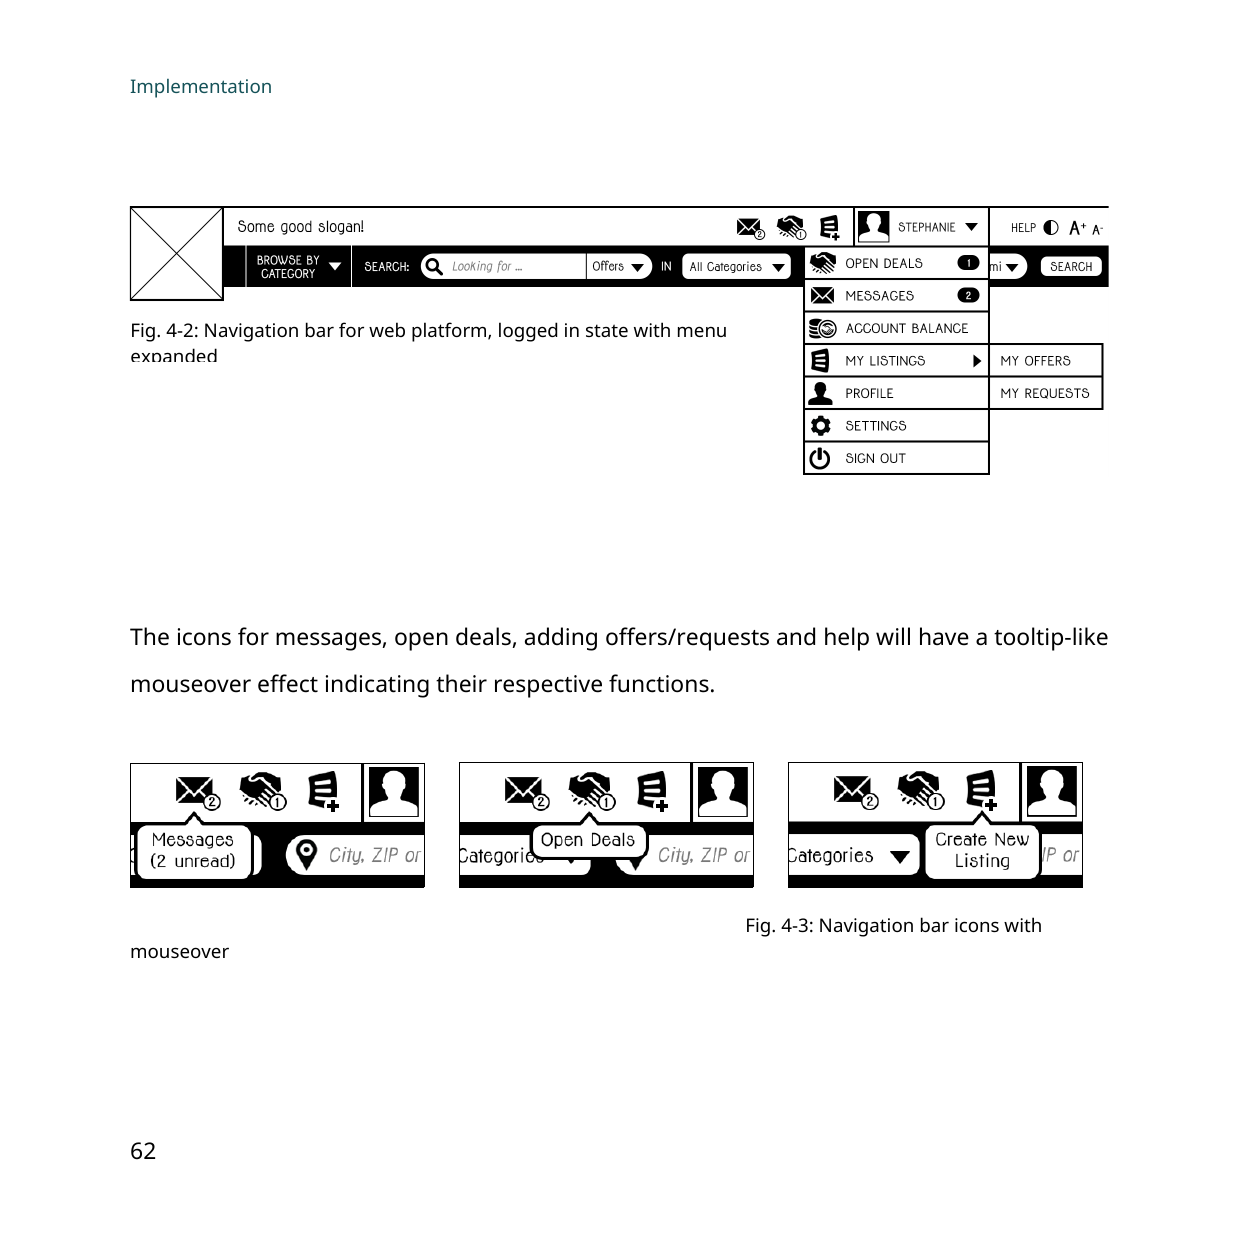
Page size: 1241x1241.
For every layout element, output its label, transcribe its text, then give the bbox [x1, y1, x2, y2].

picture [789, 763, 1082, 887]
picture [129, 206, 1109, 477]
picture [131, 764, 424, 887]
picture [460, 763, 753, 887]
text Fig. 4-3: Navigation bar icons with mouseover [130, 913, 1110, 964]
text The icons for messages, open deals, adding offers/requests and help will have a tooltip-like mouseover effect indicating their respective functions. [130, 621, 1110, 699]
